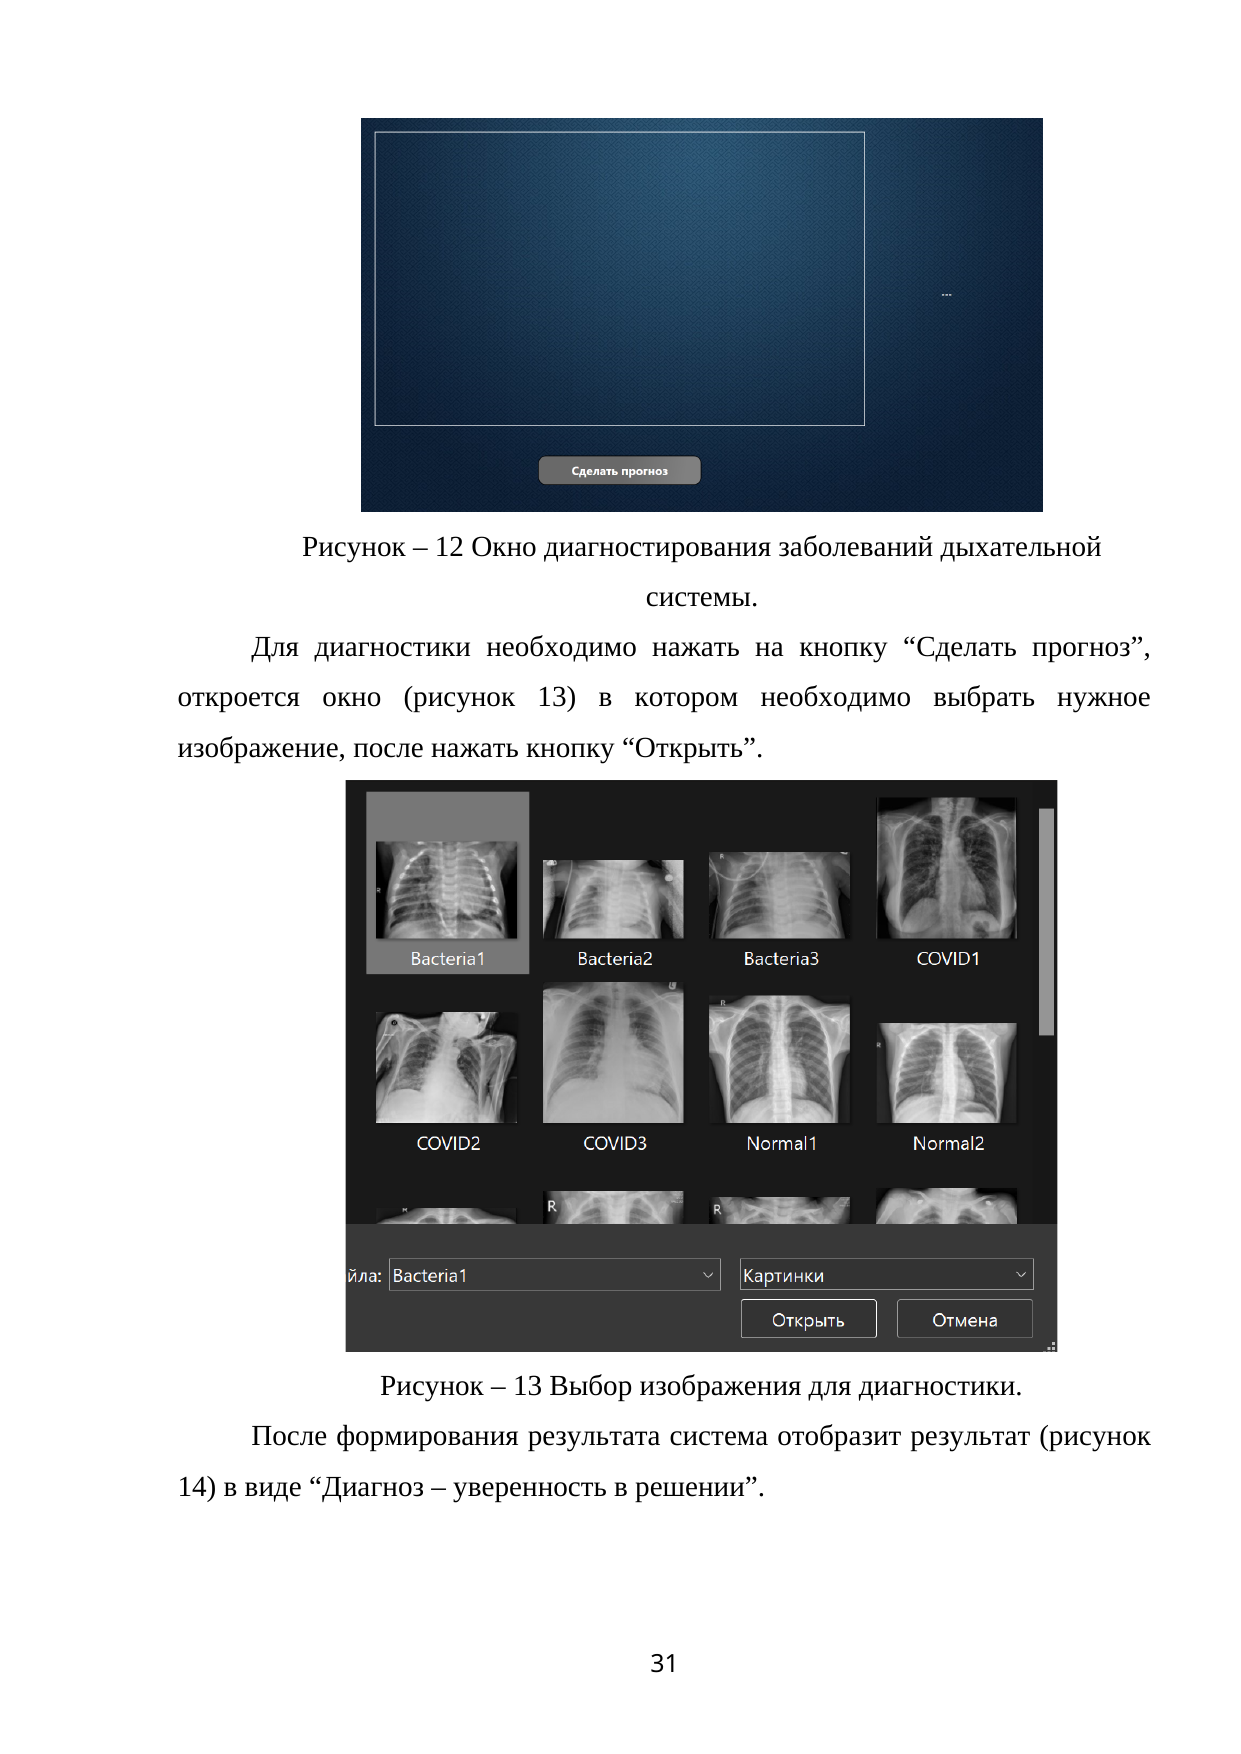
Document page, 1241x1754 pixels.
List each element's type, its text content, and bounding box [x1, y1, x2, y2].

text Рисунок – 13 Выбор изображения для диагностики. [177, 1368, 1152, 1402]
picture [361, 118, 1043, 512]
text Рисунок – 12 Окно диагностирования заболеваний дыхательной системы. [252, 529, 1152, 612]
text Для диагностики необходимо нажать на кнопку “Сделать прогноз”, откроется окно (рисунок 13) в котором необходимо выбрать нужное изображение, после нажать кнопку “Открыть”. [177, 629, 1152, 763]
text После формирования результата система отобразит результат (рисунок 14) в виде “Диагноз – уверенность в решении”. [177, 1418, 1152, 1502]
picture [345, 780, 1058, 1352]
